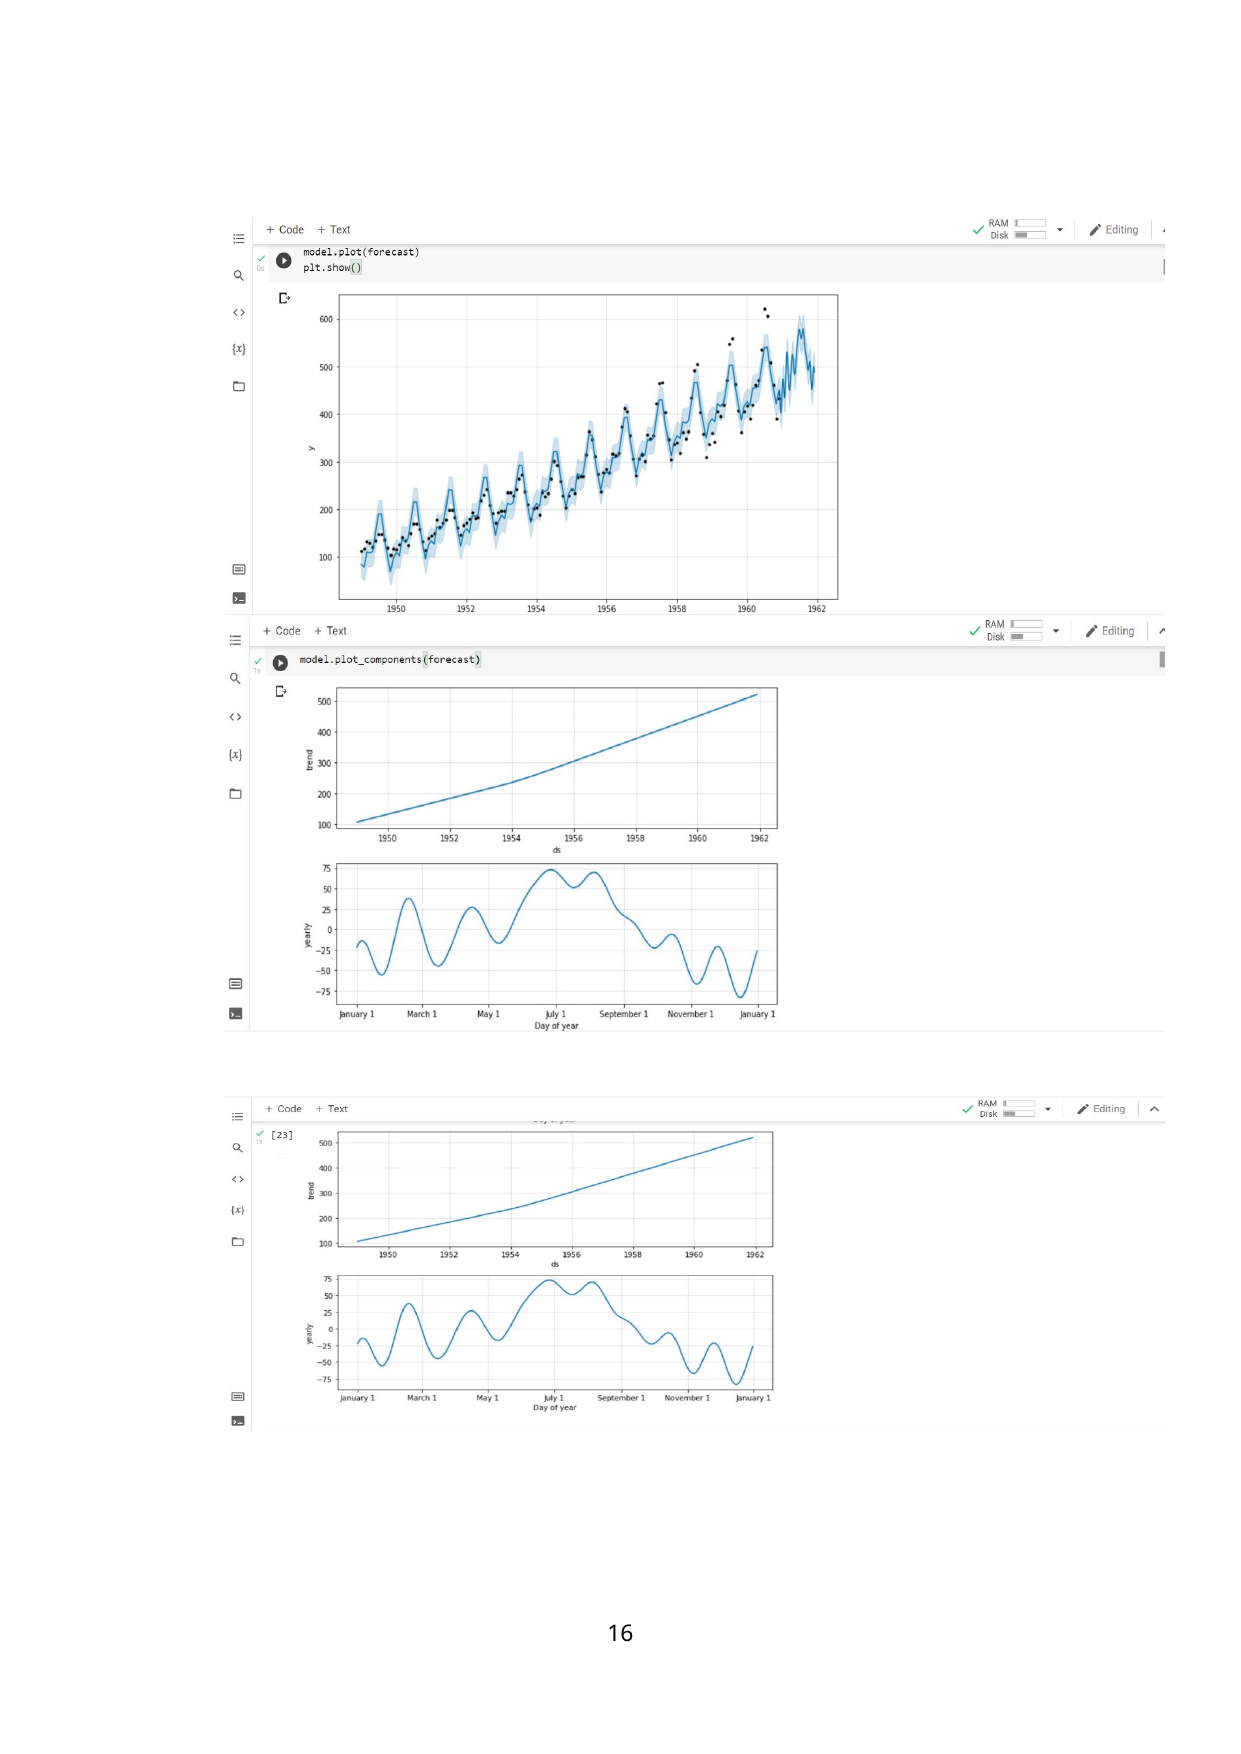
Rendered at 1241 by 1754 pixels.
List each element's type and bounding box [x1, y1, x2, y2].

picture [225, 217, 1166, 1032]
picture [225, 1096, 1166, 1431]
